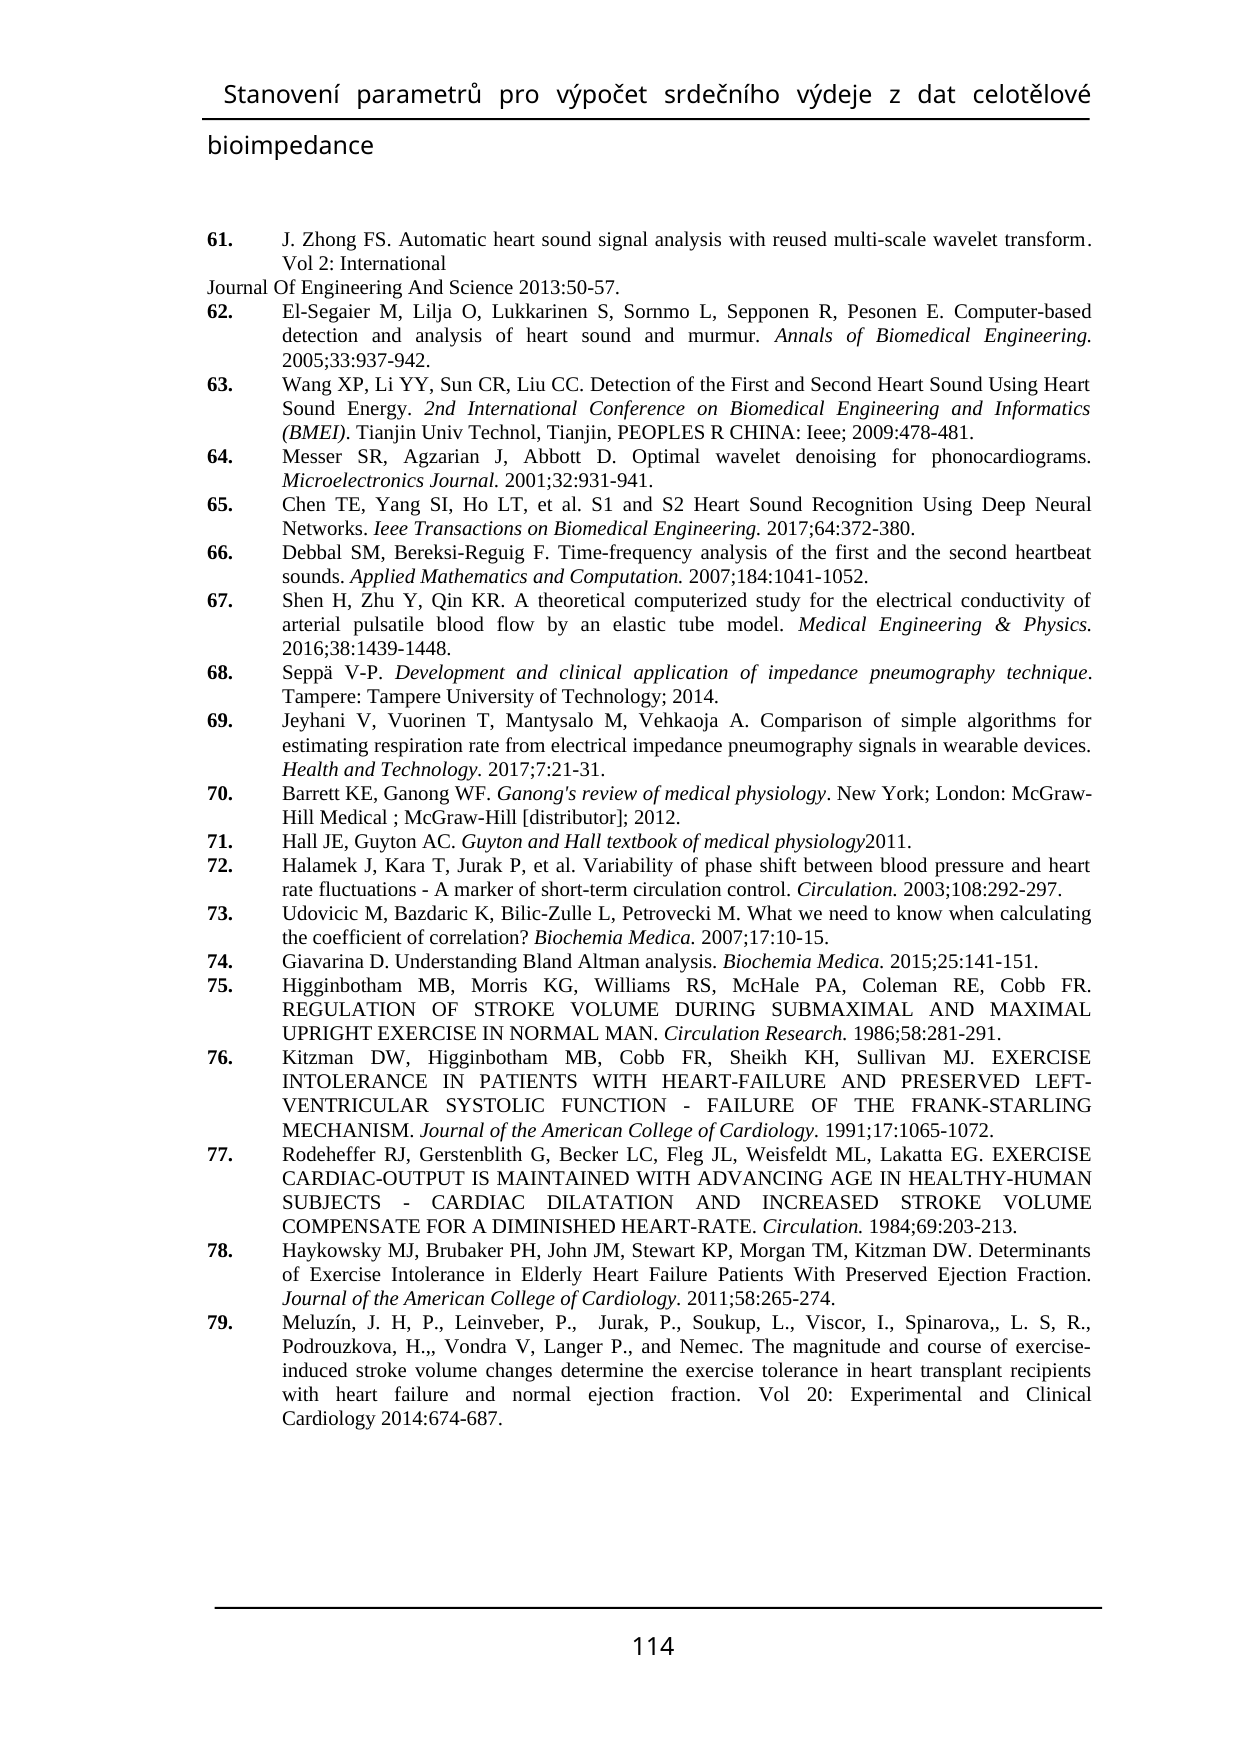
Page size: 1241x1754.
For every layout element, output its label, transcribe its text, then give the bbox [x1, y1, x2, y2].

text 63. Wang XP, Li YY, Sun CR, Liu CC. Detection of the First and Second Heart Sound Using Heart Sound Energy. 2nd International Conference on Biomedical Engineering and Informatics (BMEI). Tianjin Univ Technol, Tianjin, PEOPLES R CHINA: Ieee; 2009:478-481. [207, 372, 1092, 444]
text 75. Higginbotham MB, Morris KG, Williams RS, McHale PA, Coleman RE, Cobb FR. REGULATION OF STROKE VOLUME DURING SUBMAXIMAL AND MAXIMAL UPRIGHT EXERCISE IN NORMAL MAN. Circulation Research. 1986;58:281-291. [207, 973, 1092, 1045]
text 66. Debbal SM, Bereksi-Reguig F. Time-frequency analysis of the first and the second heartbeat sounds. Applied Mathematics and Computation. 2007;184:1041-1052. [207, 540, 1092, 588]
text 76. Kitzman DW, Higginbotham MB, Cobb FR, Sheikh KH, Sullivan MJ. EXERCISE INTOLERANCE IN PATIENTS WITH HEART-FAILURE AND PRESERVED LEFT-VENTRICULAR SYSTOLIC FUNCTION - FAILURE OF THE FRANK-STARLING MECHANISM. Journal of the American College of Cardiology. 1991;17:1065-1072. [207, 1045, 1092, 1142]
text 72. Halamek J, Kara T, Jurak P, et al. Variability of phase shift between blood pressure and heart rate fluctuations - A marker of short-term circulation control. Circulation. 2003;108:292-297. [207, 853, 1092, 901]
text 69. Jeyhani V, Vuorinen T, Mantysalo M, Vehkaoja A. Comparison of simple algorithms for estimating respiration rate from electrical impedance pneumography signals in wearable devices. Health and Technology. 2017;7:21-31. [207, 708, 1092, 781]
text 73. Udovicic M, Bazdaric K, Bilic-Zulle L, Petrovecki M. What we need to know when calculating the coefficient of correlation? Biochemia Medica. 2007;17:10-15. [207, 901, 1092, 949]
text 70. Barrett KE, Ganong WF. Ganong's review of medical physiology. New York; London: McGraw-Hill Medical ; McGraw-Hill [distributor]; 2012. [207, 781, 1092, 829]
text 77. Rodeheffer RJ, Gerstenblith G, Becker LC, Fleg JL, Weisfeldt ML, Lakatta EG. EXERCISE CARDIAC-OUTPUT IS MAINTAINED WITH ADVANCING AGE IN HEALTHY-HUMAN SUBJECTS - CARDIAC DILATATION AND INCREASED STROKE VOLUME COMPENSATE FOR A DIMINISHED HEART-RATE. Circulation. 1984;69:203-213. [207, 1142, 1092, 1238]
text 61. J. Zhong FS. Automatic heart sound signal analysis with reused multi-scale wavelet transform. Vol 2: International [207, 227, 1092, 275]
text 67. Shen H, Zhu Y, Qin KR. A theoretical computerized study for the electrical conductivity of arterial pulsatile blood flow by an elastic tube model. Medical Engineering & Physics. 2016;38:1439-1448. [207, 588, 1092, 660]
text 65. Chen TE, Yang SI, Ho LT, et al. S1 and S2 Heart Sound Recognition Using Deep Neural Networks. Ieee Transactions on Biomedical Engineering. 2017;64:372-380. [207, 492, 1092, 540]
text 64. Messer SR, Agzarian J, Abbott D. Optimal wavelet denoising for phonocardiograms. Microelectronics Journal. 2001;32:931-941. [207, 444, 1092, 492]
text 74. Giavarina D. Understanding Bland Altman analysis. Biochemia Medica. 2015;25:141-151. [207, 949, 1092, 973]
text 71. Hall JE, Guyton AC. Guyton and Hall textbook of medical physiology2011. [207, 829, 1092, 853]
text 79. Meluzín, J. H, P., Leinveber, P., Jurak, P., Soukup, L., Viscor, I., Spinarova,, L. S, R., Podrouzkova, H.,, Vondra V, Langer P., and Nemec. The magnitude and course of exercise-induced stroke volume changes determine the exercise tolerance in heart transplant recipients with heart failure and normal ejection fraction. Vol 20: Experimental and Clinical Cardiology 2014:674-687. [207, 1310, 1092, 1430]
text 78. Haykowsky MJ, Brubaker PH, John JM, Stewart KP, Morgan TM, Kitzman DW. Determinants of Exercise Intolerance in Elderly Heart Failure Patients With Preserved Ejection Fraction. Journal of the American College of Cardiology. 2011;58:265-274. [207, 1238, 1092, 1310]
text 62. El-Segaier M, Lilja O, Lukkarinen S, Sornmo L, Sepponen R, Pesonen E. Computer-based detection and analysis of heart sound and murmur. Annals of Biomedical Engineering. 2005;33:937-942. [207, 299, 1092, 372]
text 68. Seppä V-P. Development and clinical application of impedance pneumography technique. Tampere: Tampere University of Technology; 2014. [207, 660, 1092, 708]
text Journal Of Engineering And Science 2013:50-57. [207, 275, 1092, 299]
